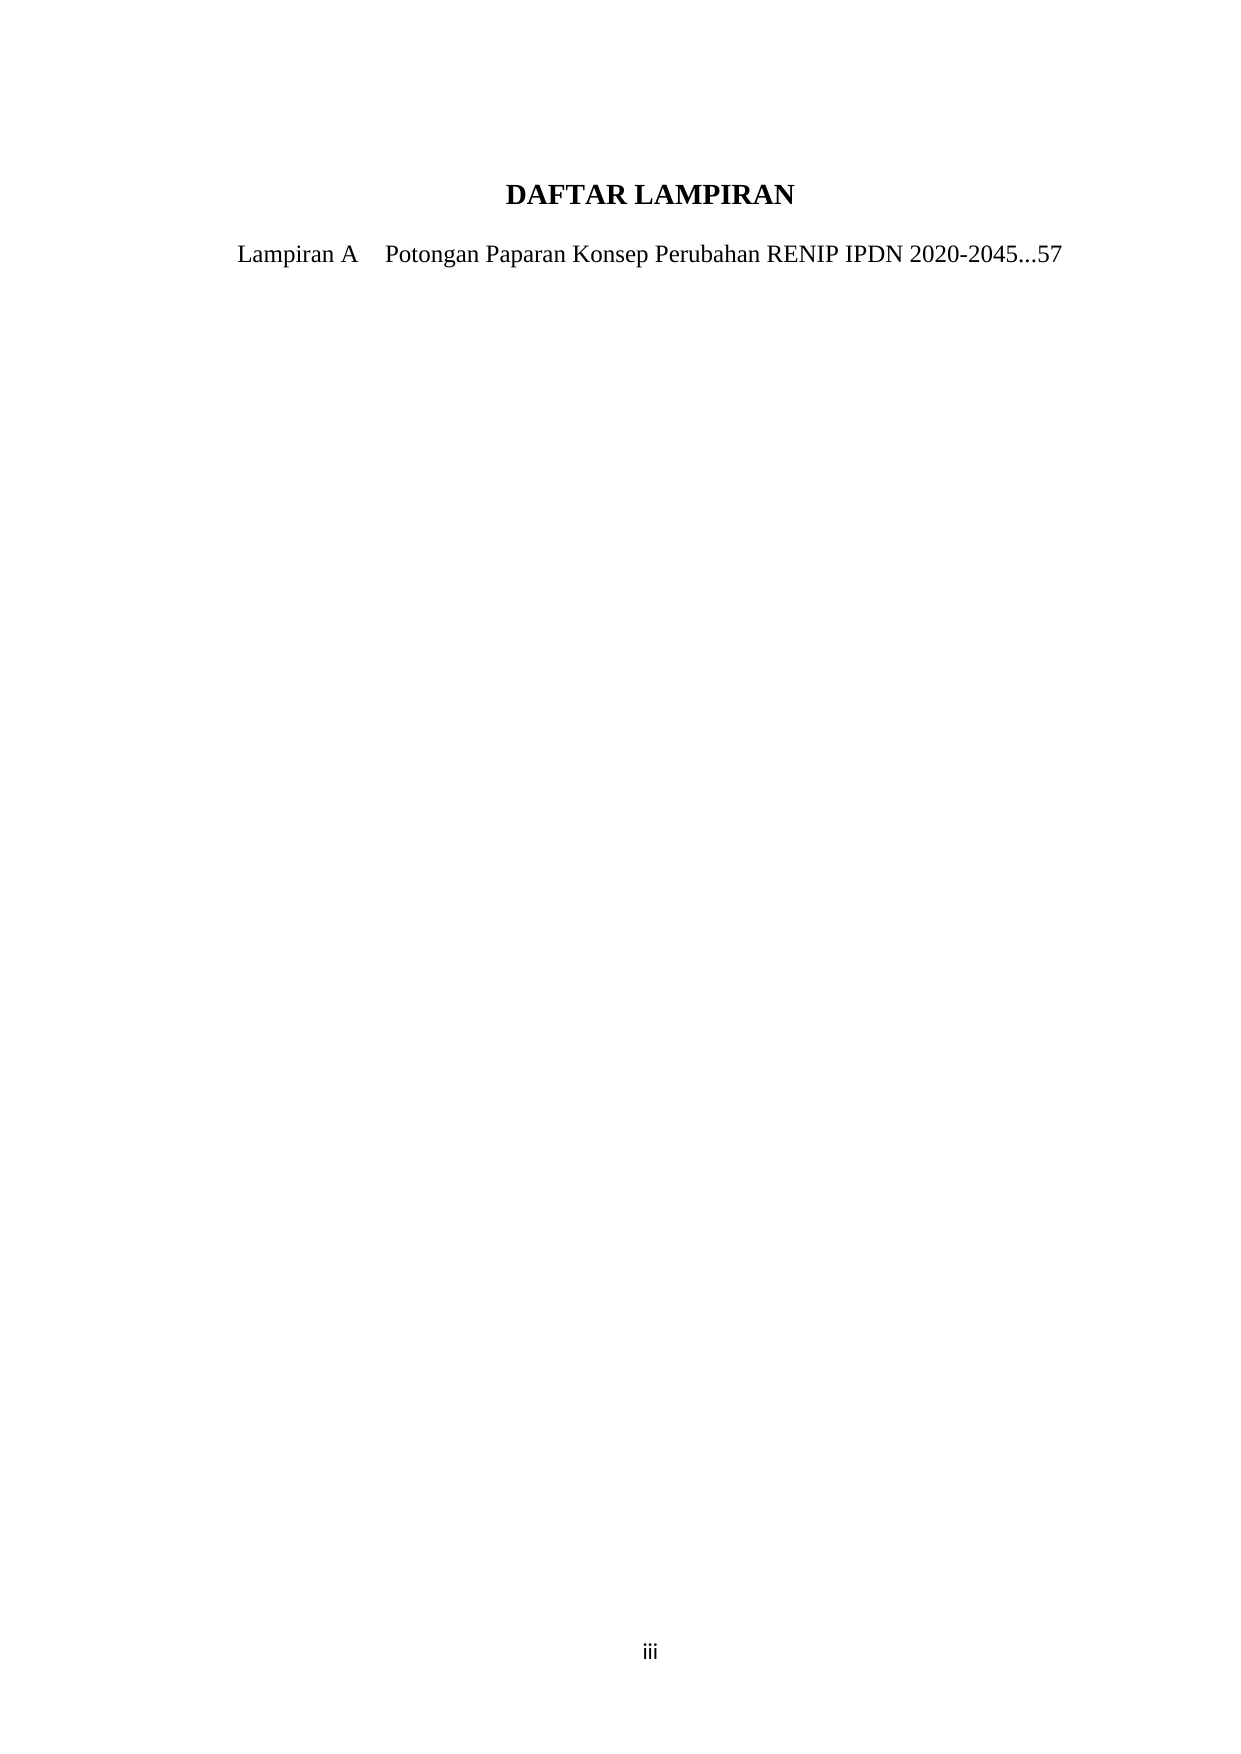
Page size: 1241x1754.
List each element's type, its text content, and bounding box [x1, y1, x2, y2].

text DAFTAR LAMPIRAN [237, 177, 1063, 211]
text Lampiran A Potongan Paparan Konsep Perubahan RENIP IPDN 2020-2045 57 [237, 239, 1063, 268]
